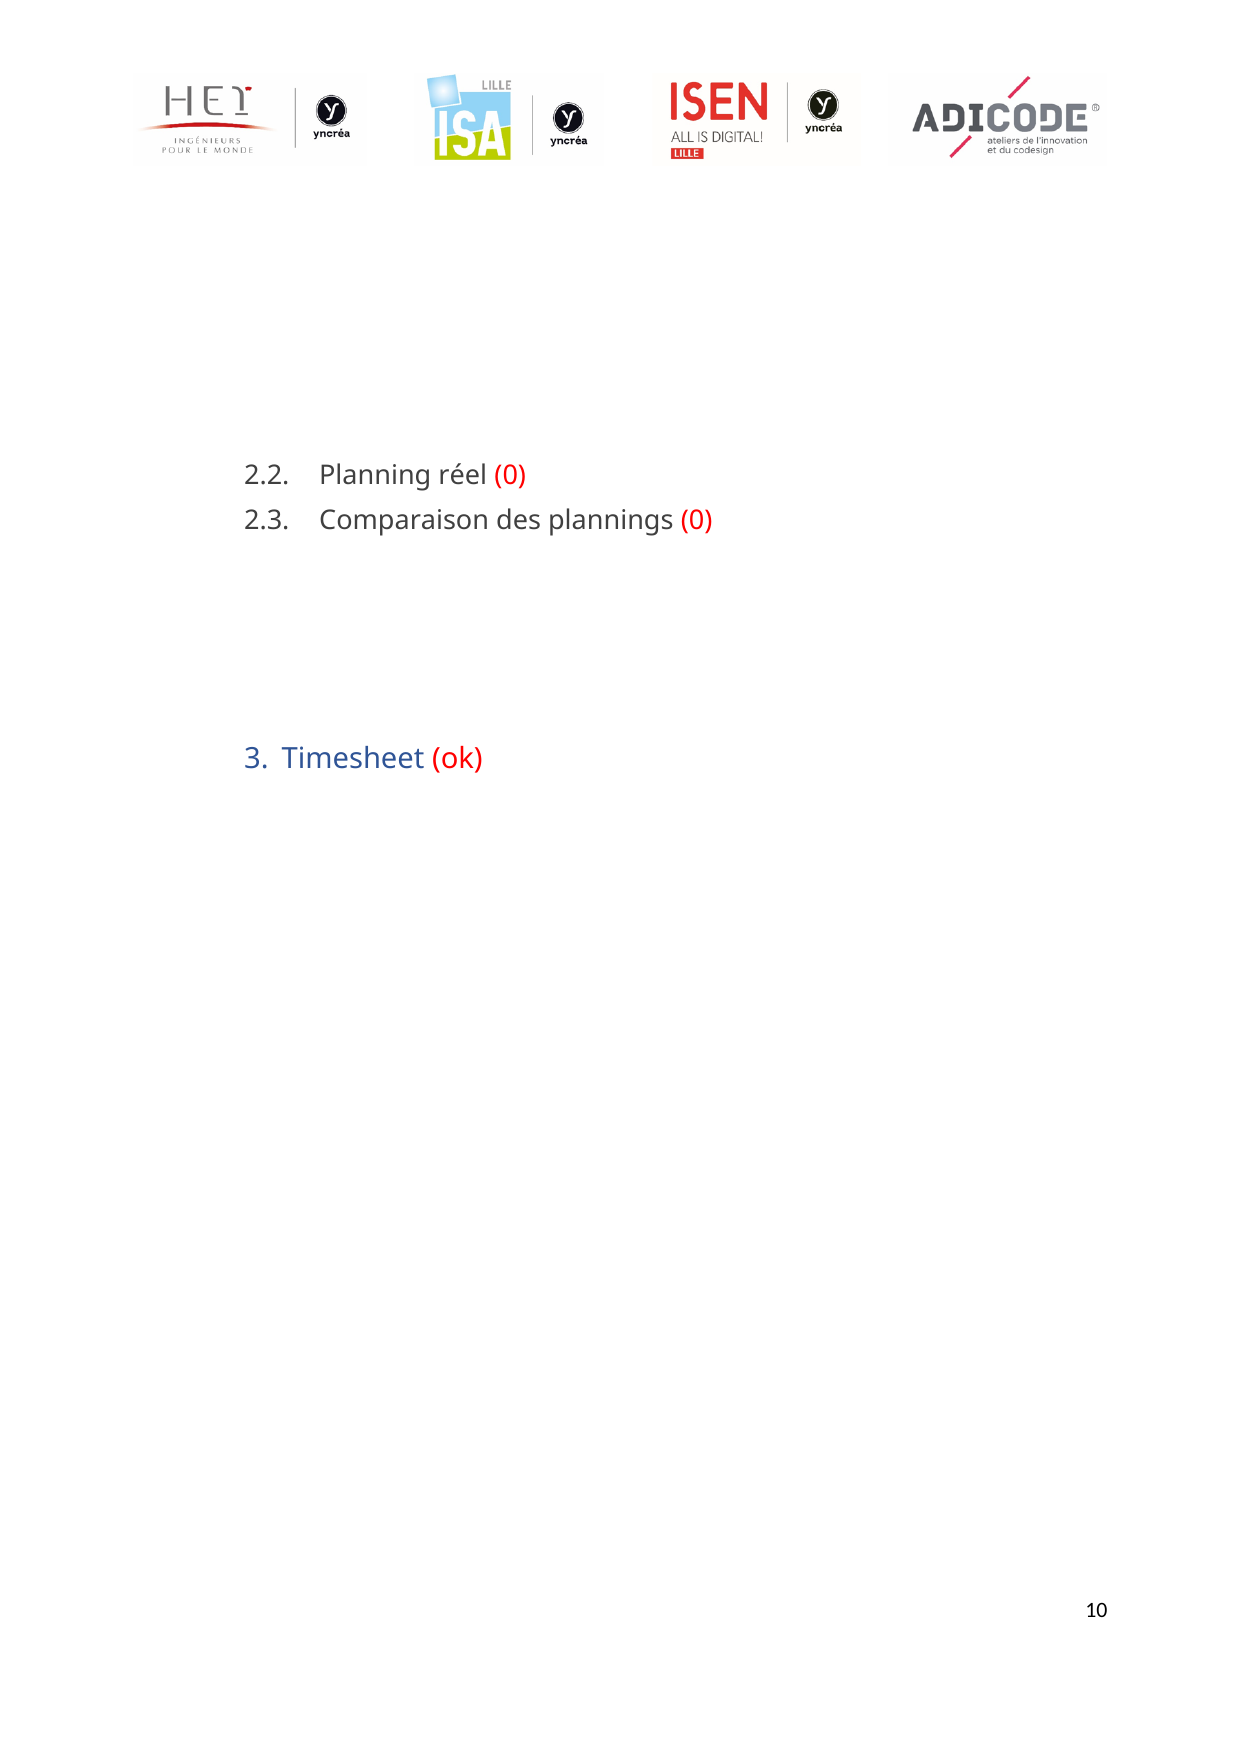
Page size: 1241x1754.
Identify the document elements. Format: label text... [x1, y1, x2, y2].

picture [132, 73, 1108, 166]
subtitle Comparaison des plannings (0) [244, 500, 1107, 537]
subtitle Timesheet (ok) [244, 737, 1107, 777]
subtitle Planning réel (0) [244, 455, 1107, 492]
